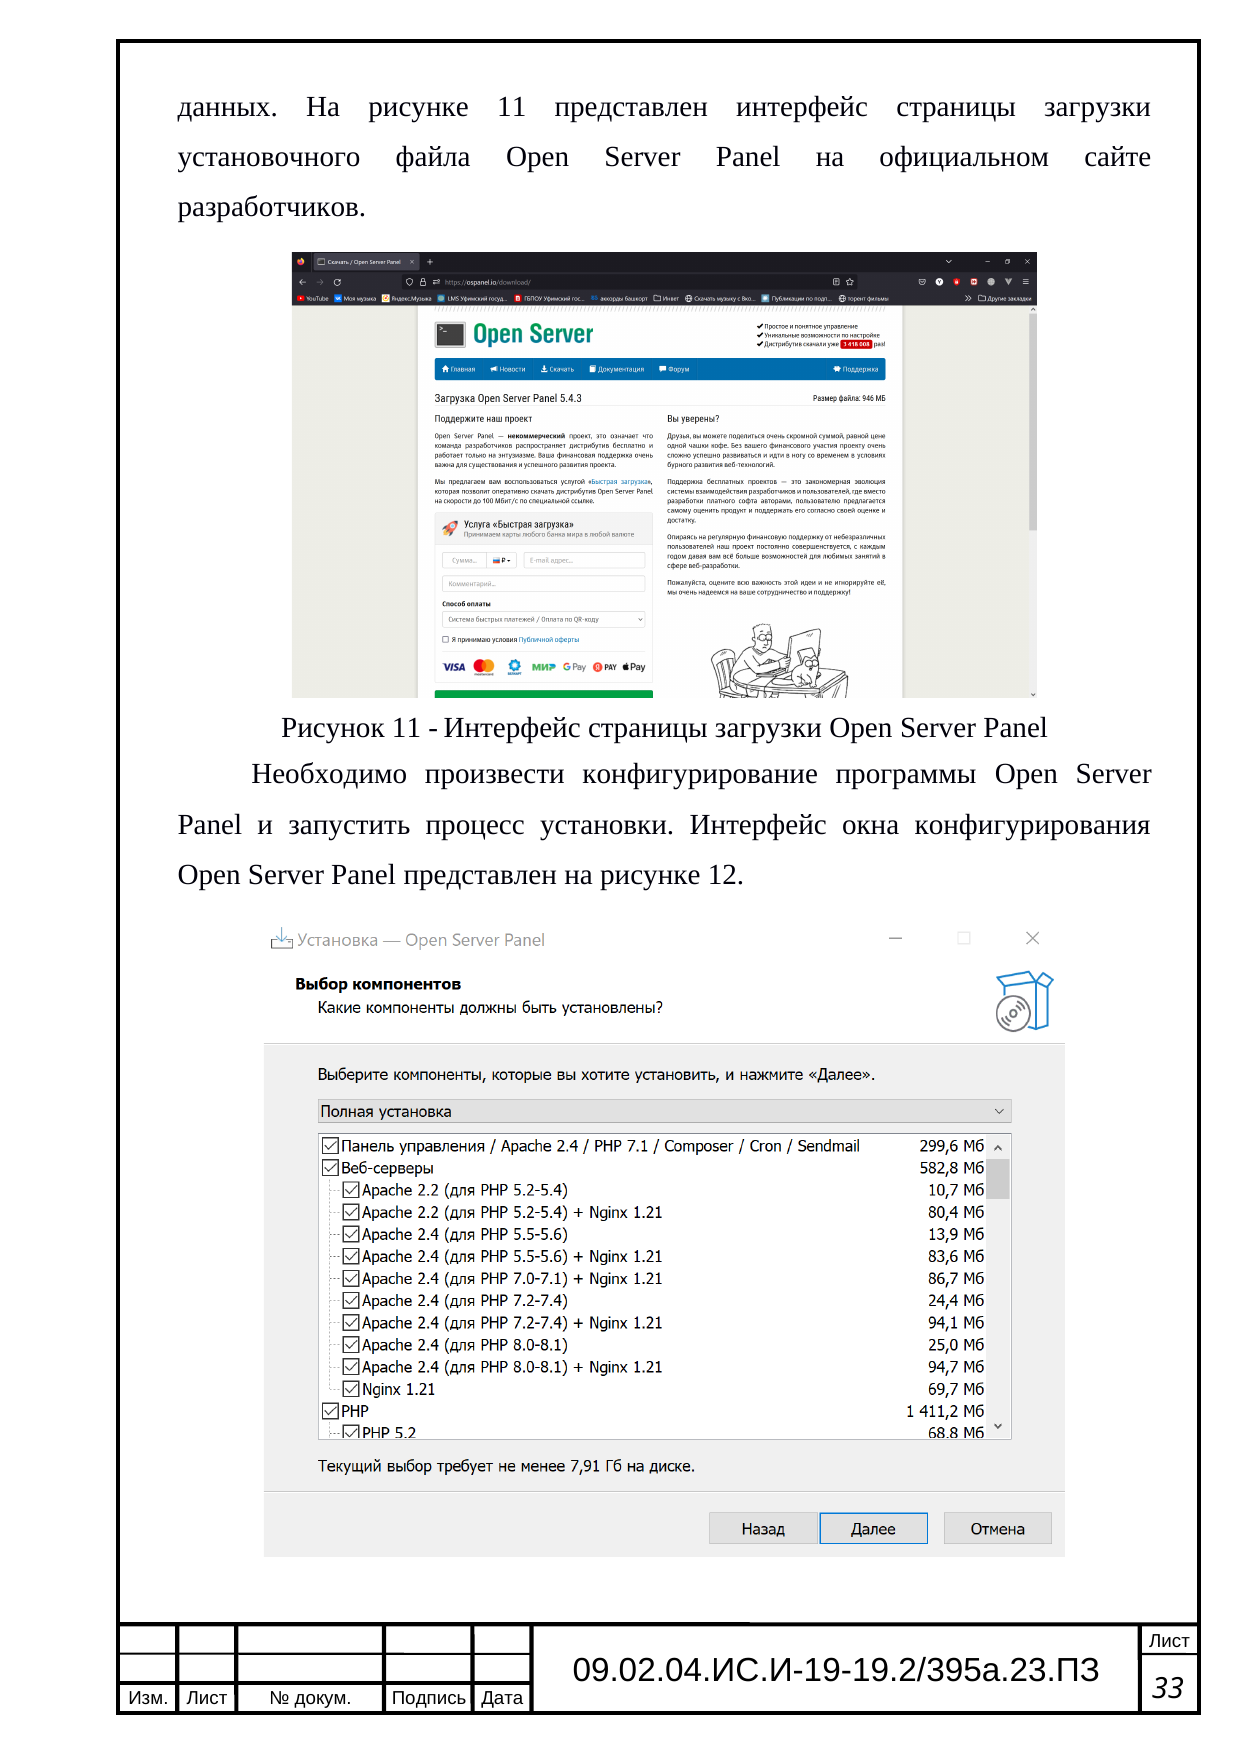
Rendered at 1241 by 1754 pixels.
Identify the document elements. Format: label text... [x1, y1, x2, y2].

text Интерфейс страницы загрузки Open Server Panel [177, 711, 1152, 744]
picture [263, 920, 1065, 1557]
picture [291, 252, 1037, 698]
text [177, 89, 1152, 223]
text Необходимо произвести конфигурирование программы Open Server Panel и запустить процесс установки. Интерфейс окна конфигурирования Open Server Panel представлен на рисунке 12. [177, 757, 1152, 891]
